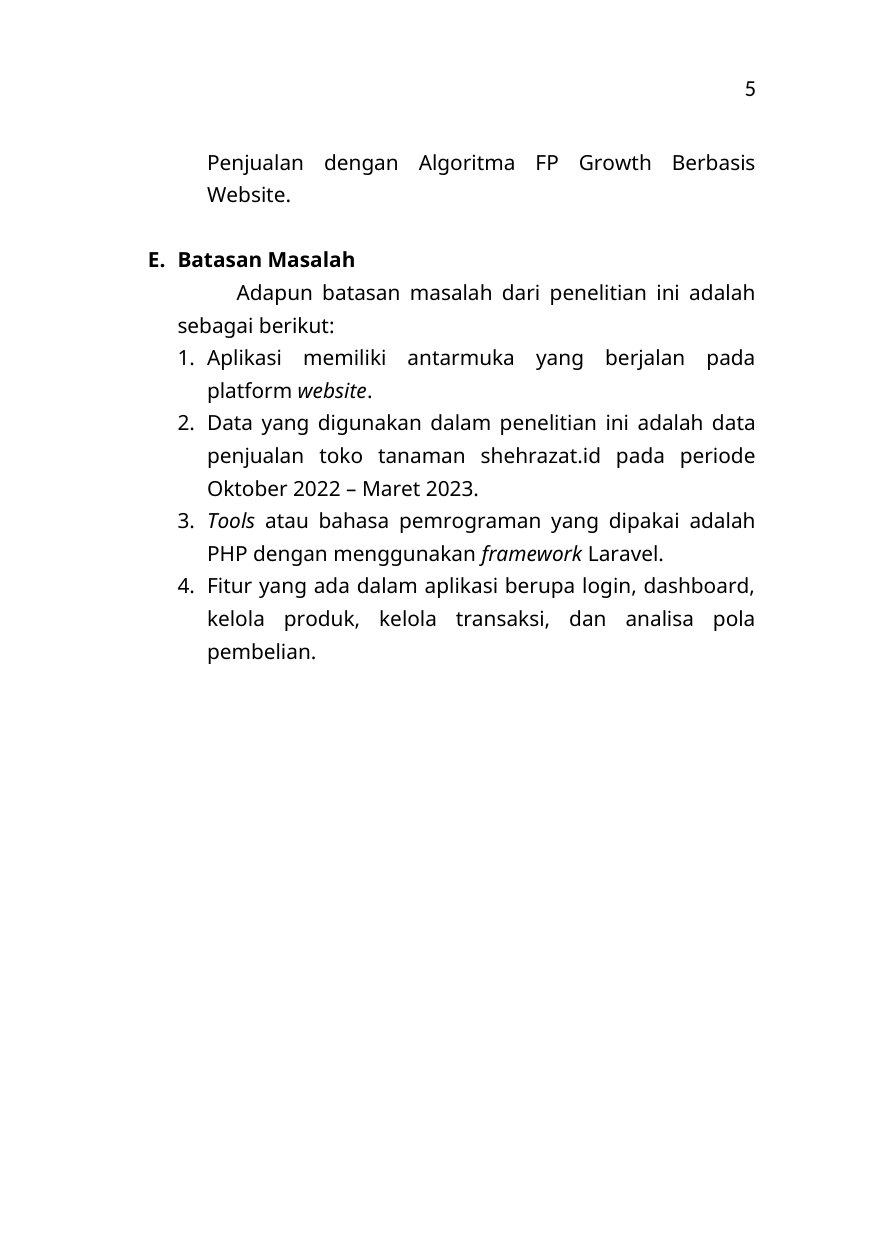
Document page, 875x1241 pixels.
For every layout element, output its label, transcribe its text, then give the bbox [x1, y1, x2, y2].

list Tools atau bahasa pemrograman yang dipakai adalah PHP dengan menggunakan framework Laravel. [177, 506, 756, 567]
list Adapun batasan masalah dari penelitian ini adalah sebagai berikut: [177, 278, 756, 339]
list Aplikasi memiliki antarmuka yang berjalan pada platform website. [177, 343, 756, 404]
list Data yang digunakan dalam penelitian ini adalah data penjualan toko tanaman shehrazat.id pada periode Oktober 2022 – Maret 2023. [177, 408, 756, 502]
list Batasan Masalah [148, 246, 756, 274]
list Fitur yang ada dalam aplikasi berupa login, dashboard, kelola produk, kelola transaksi, dan analisa pola pembelian. [177, 572, 756, 665]
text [207, 148, 756, 209]
